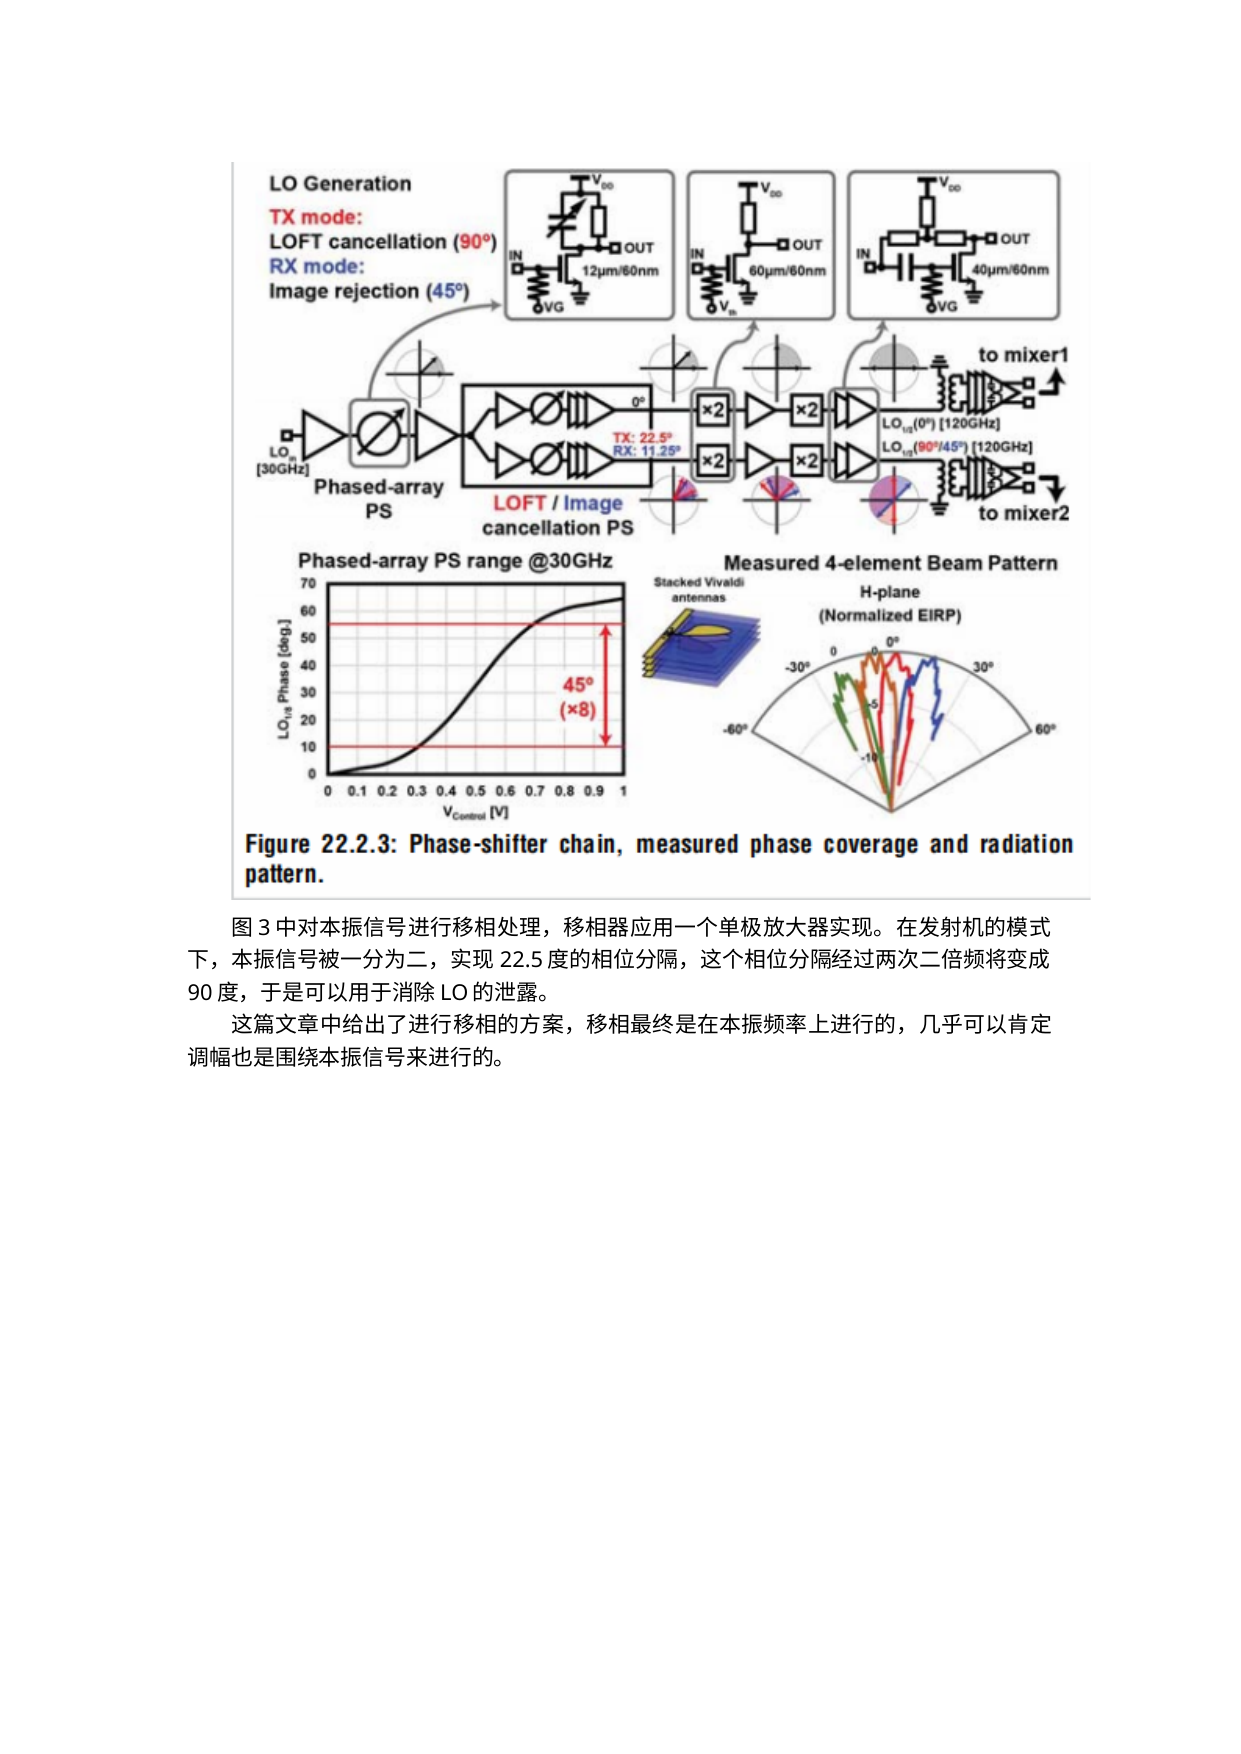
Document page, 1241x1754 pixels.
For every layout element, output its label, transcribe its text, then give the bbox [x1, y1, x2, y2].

text 这篇文章中给出了进行移相的方案，移相最终是在本振频率上进行的，几乎可以肯定调幅也是围绕本振信号来进行的。 [187, 1007, 1053, 1072]
picture [231, 162, 1091, 900]
text 图3中对本振信号进行移相处理，移相器应用一个单极放大器实现。在发射机的模式下，本振信号被一分为二，实现22.5度的相位分隔，这个相位分隔经过两次二倍频将变成90度，于是可以用于消除LO的泄露。 [187, 909, 1053, 1007]
